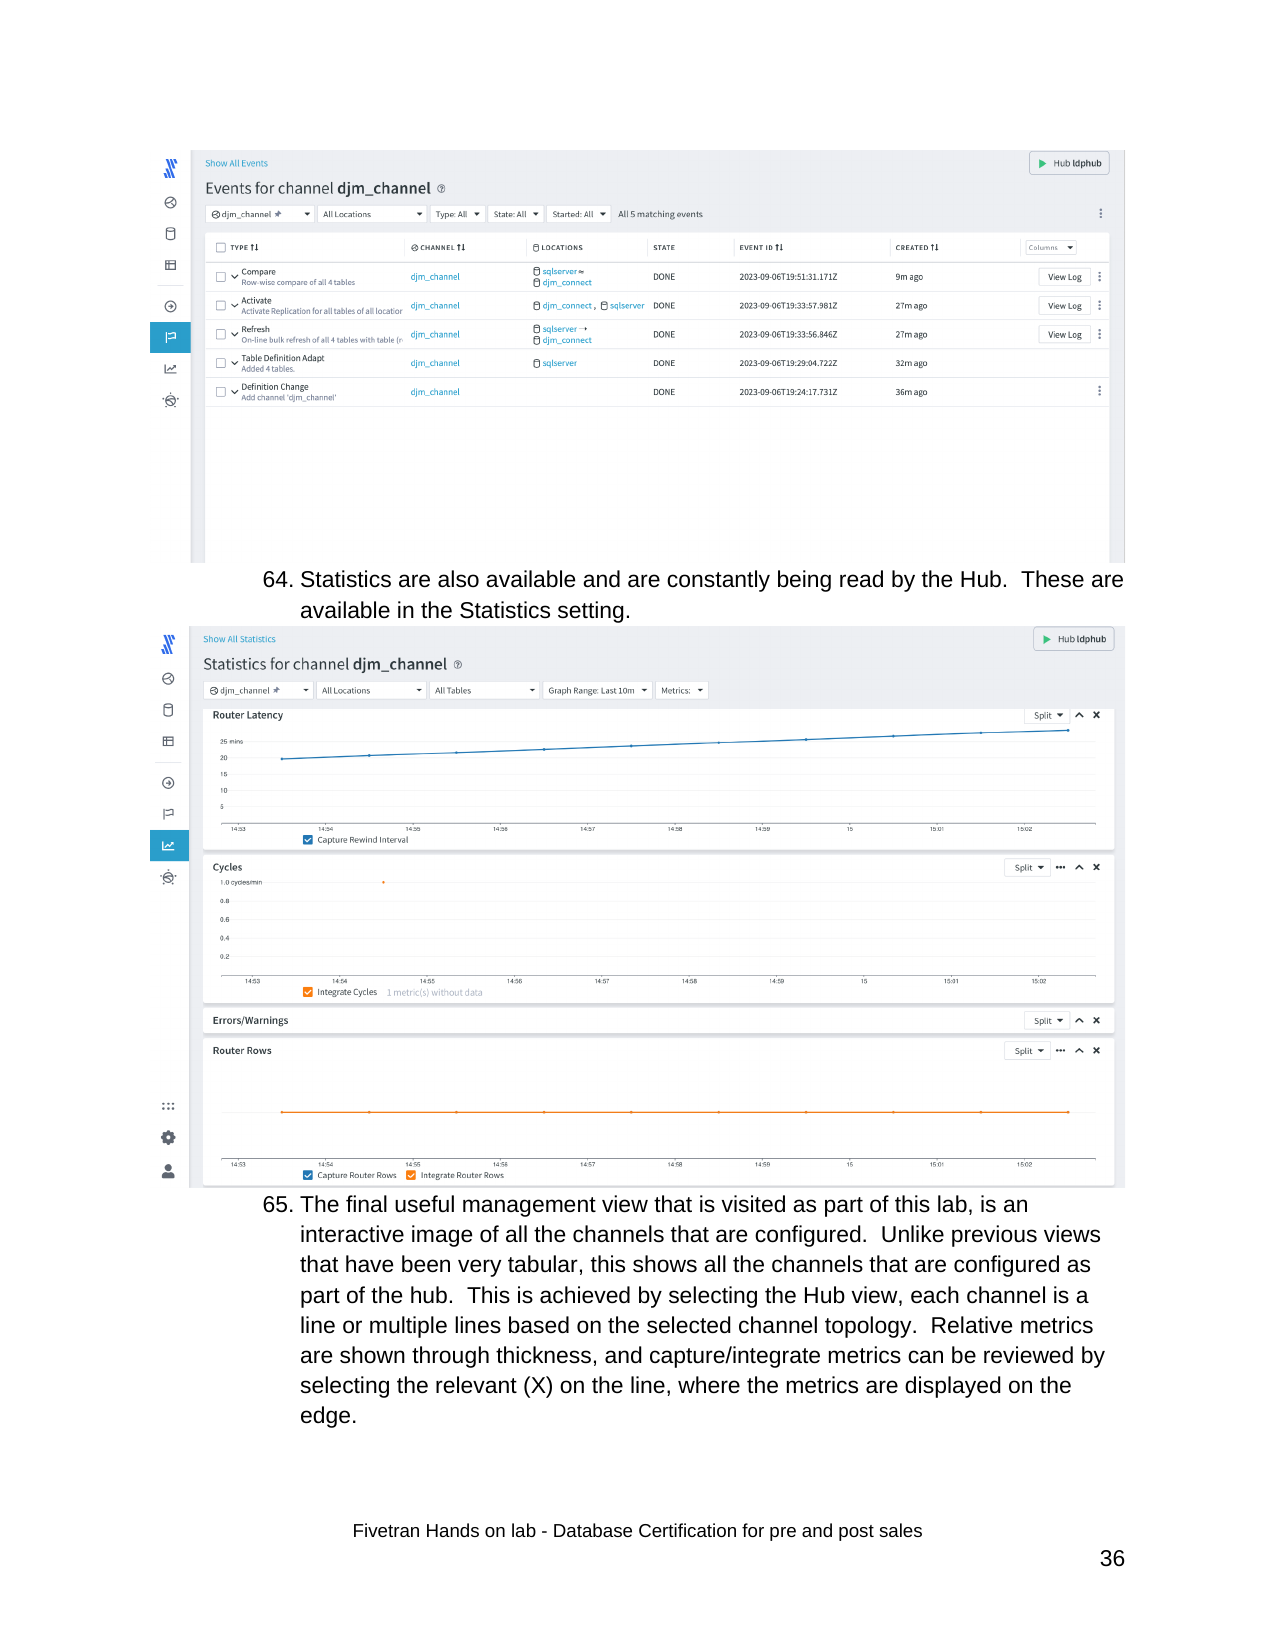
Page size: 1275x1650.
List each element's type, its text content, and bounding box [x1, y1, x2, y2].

picture [150, 150, 1125, 563]
list Statistics are also available and are constantly being read by the Hub. These are available in the Statistics setting. [262, 566, 1125, 623]
list The final useful management view that is visited as part of this lab, is an interactive image of all the channels that are configured. Unlike previous views that have been very tabular, this shows all the channels that are configured as part of the hub. This is achieved by selecting the Hub view, each channel is a line or multiple lines based on the selected channel topology. Relative metrics are shown through thickness, and capture/integrate metrics can be reviewed by selecting the relevant (X) on the line, where the metrics are displayed on the edge. [262, 1191, 1125, 1429]
picture [150, 626, 1125, 1188]
